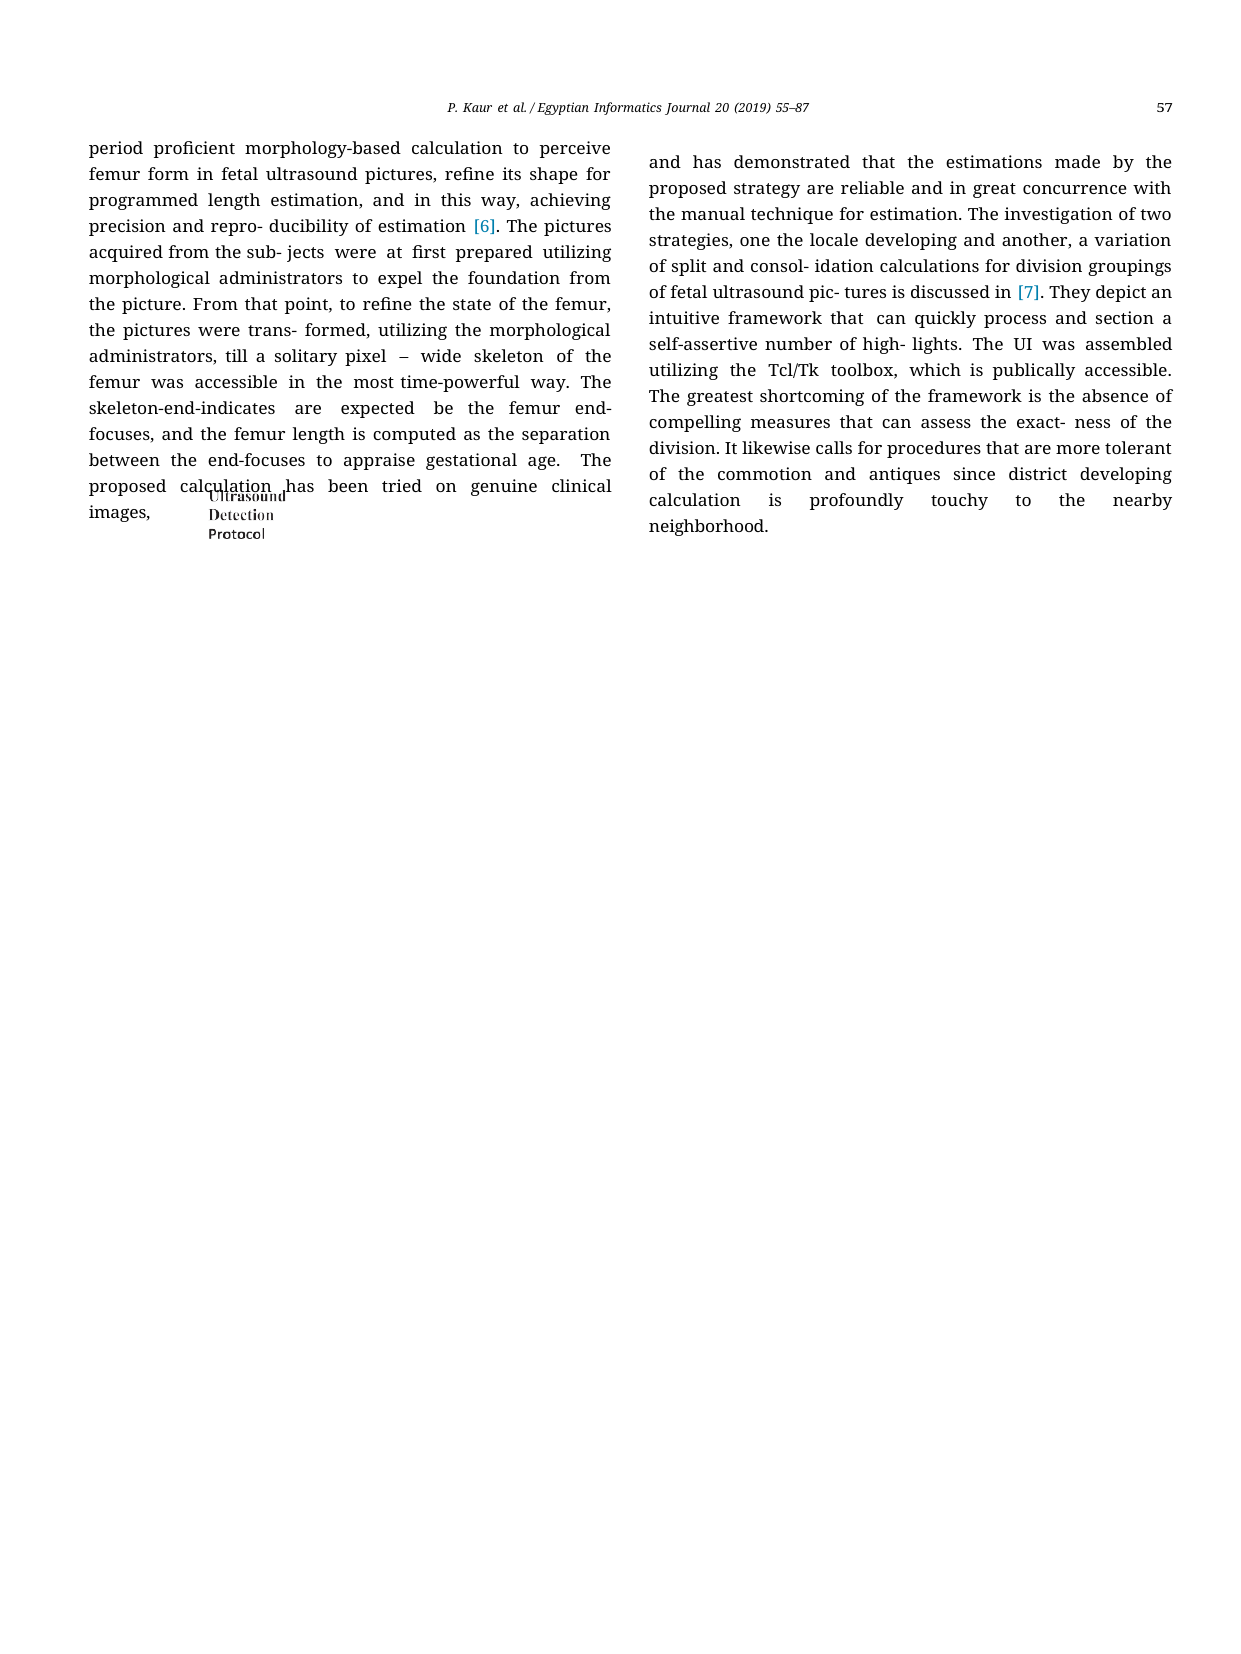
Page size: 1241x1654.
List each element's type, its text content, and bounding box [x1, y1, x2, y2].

text period proficient morphology-based calculation to perceive femur form in fetal ultrasound pictures, refine its shape for programmed length estimation, and in this way, achieving precision and repro- ducibility of estimation [6]. The pictures acquired from the sub- jects were at first prepared utilizing morphological administrators to expel the foundation from the picture. From that point, to refine the state of the femur, the pictures were trans- formed, utilizing the morphological administrators, till a solitary pixel – wide skeleton of the femur was accessible in the most time-powerful way. The skeleton-end-indicates are expected be the femur end-focuses, and the femur length is computed as the separation between the end-focuses to appraise gestational age. The proposed calculation has been tried on genuine clinical images, [88, 137, 612, 524]
picture [208, 524, 286, 539]
text and has demonstrated that the estimations made by the proposed strategy are reliable and in great concurrence with the manual technique for estimation. The investigation of two strategies, one the locale developing and another, a variation of split and consol- idation calculations for division groupings of fetal ultrasound pic- tures is discussed in [7]. They depict an intuitive framework that can quickly process and section a self-assertive number of high- lights. The UI was assembled utilizing the Tcl/Tk toolbox, which is publically accessible. The greatest shortcoming of the framework is the absence of compelling measures that can assess the exact- ness of the division. It likewise calls for procedures that are more tolerant of the commotion and antiques since district developing calculation is profoundly touchy to the nearby neighborhood. [649, 150, 1172, 537]
